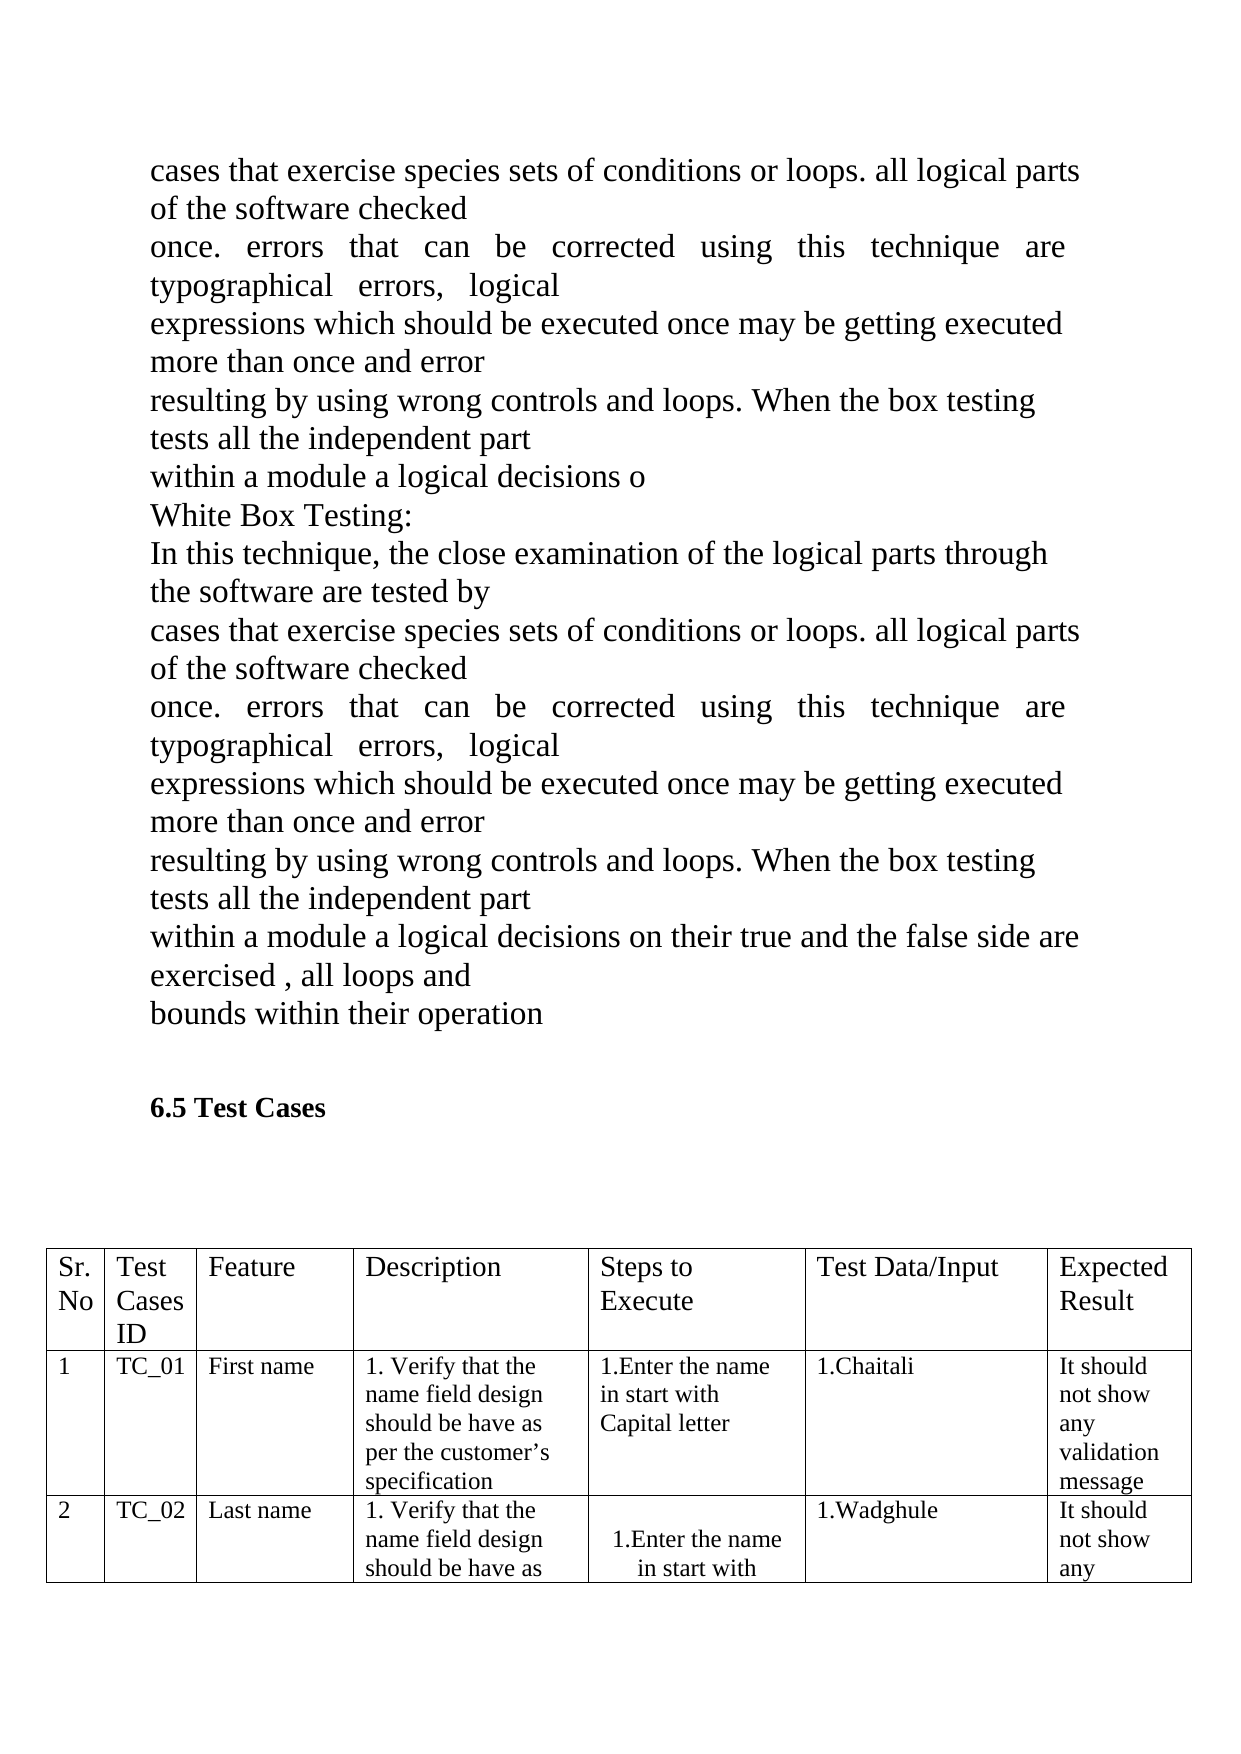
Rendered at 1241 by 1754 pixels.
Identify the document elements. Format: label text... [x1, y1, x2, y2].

table_header Description [354, 1249, 588, 1350]
text cases that exercise species sets of conditions or loops. all logical parts of the software checked [150, 610, 1090, 687]
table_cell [1048, 1496, 1191, 1582]
table_header Expected Result [1048, 1249, 1191, 1350]
text within a module a logical decisions o [150, 457, 1090, 495]
table_cell 1.Enter the name in start with Capital letter [589, 1351, 805, 1494]
table_cell 1. Verify that the name field design should be have as per the customer’s specification [354, 1351, 588, 1494]
table_cell TC_01 [105, 1351, 196, 1494]
table_cell 1.Chaitali [806, 1351, 1047, 1494]
table_header Steps to Execute [589, 1249, 805, 1350]
text cases that exercise species sets of conditions or loops. all logical parts of the software checked [150, 150, 1090, 227]
table_header Sr. No [47, 1249, 104, 1350]
table_cell TC_02 [105, 1496, 196, 1582]
table_cell It should not show any validation message [1048, 1351, 1191, 1494]
table_cell 1 [47, 1351, 104, 1494]
text resulting by using wrong controls and loops. When the box testing tests all the independent part [150, 380, 1090, 457]
text once. errors that can be corrected using this technique are typographical errors, logical [150, 227, 1090, 303]
text 6.5 Test Cases [150, 1090, 1090, 1123]
table_header Test Cases ID [105, 1249, 196, 1350]
text bounds within their operation [150, 993, 1090, 1032]
table_cell First name [197, 1351, 353, 1494]
table_cell 1.Wadghule [806, 1496, 1047, 1582]
table_header Feature [197, 1249, 353, 1350]
text expressions which should be executed once may be getting executed more than once and error [150, 303, 1090, 380]
text White Box Testing: [150, 495, 1090, 533]
text expressions which should be executed once may be getting executed more than once and error [150, 763, 1090, 840]
table_header Test Data/Input [806, 1249, 1047, 1350]
table_cell 2 [47, 1496, 104, 1582]
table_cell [589, 1496, 805, 1582]
table_cell Last name [197, 1496, 353, 1582]
text within a module a logical decisions on their true and the false side are exercised , all loops and [150, 917, 1090, 993]
text In this technique, the close examination of the logical parts through the software are tested by [150, 533, 1090, 610]
text resulting by using wrong controls and loops. When the box testing tests all the independent part [150, 840, 1090, 917]
text once. errors that can be corrected using this technique are typographical errors, logical [150, 687, 1090, 763]
